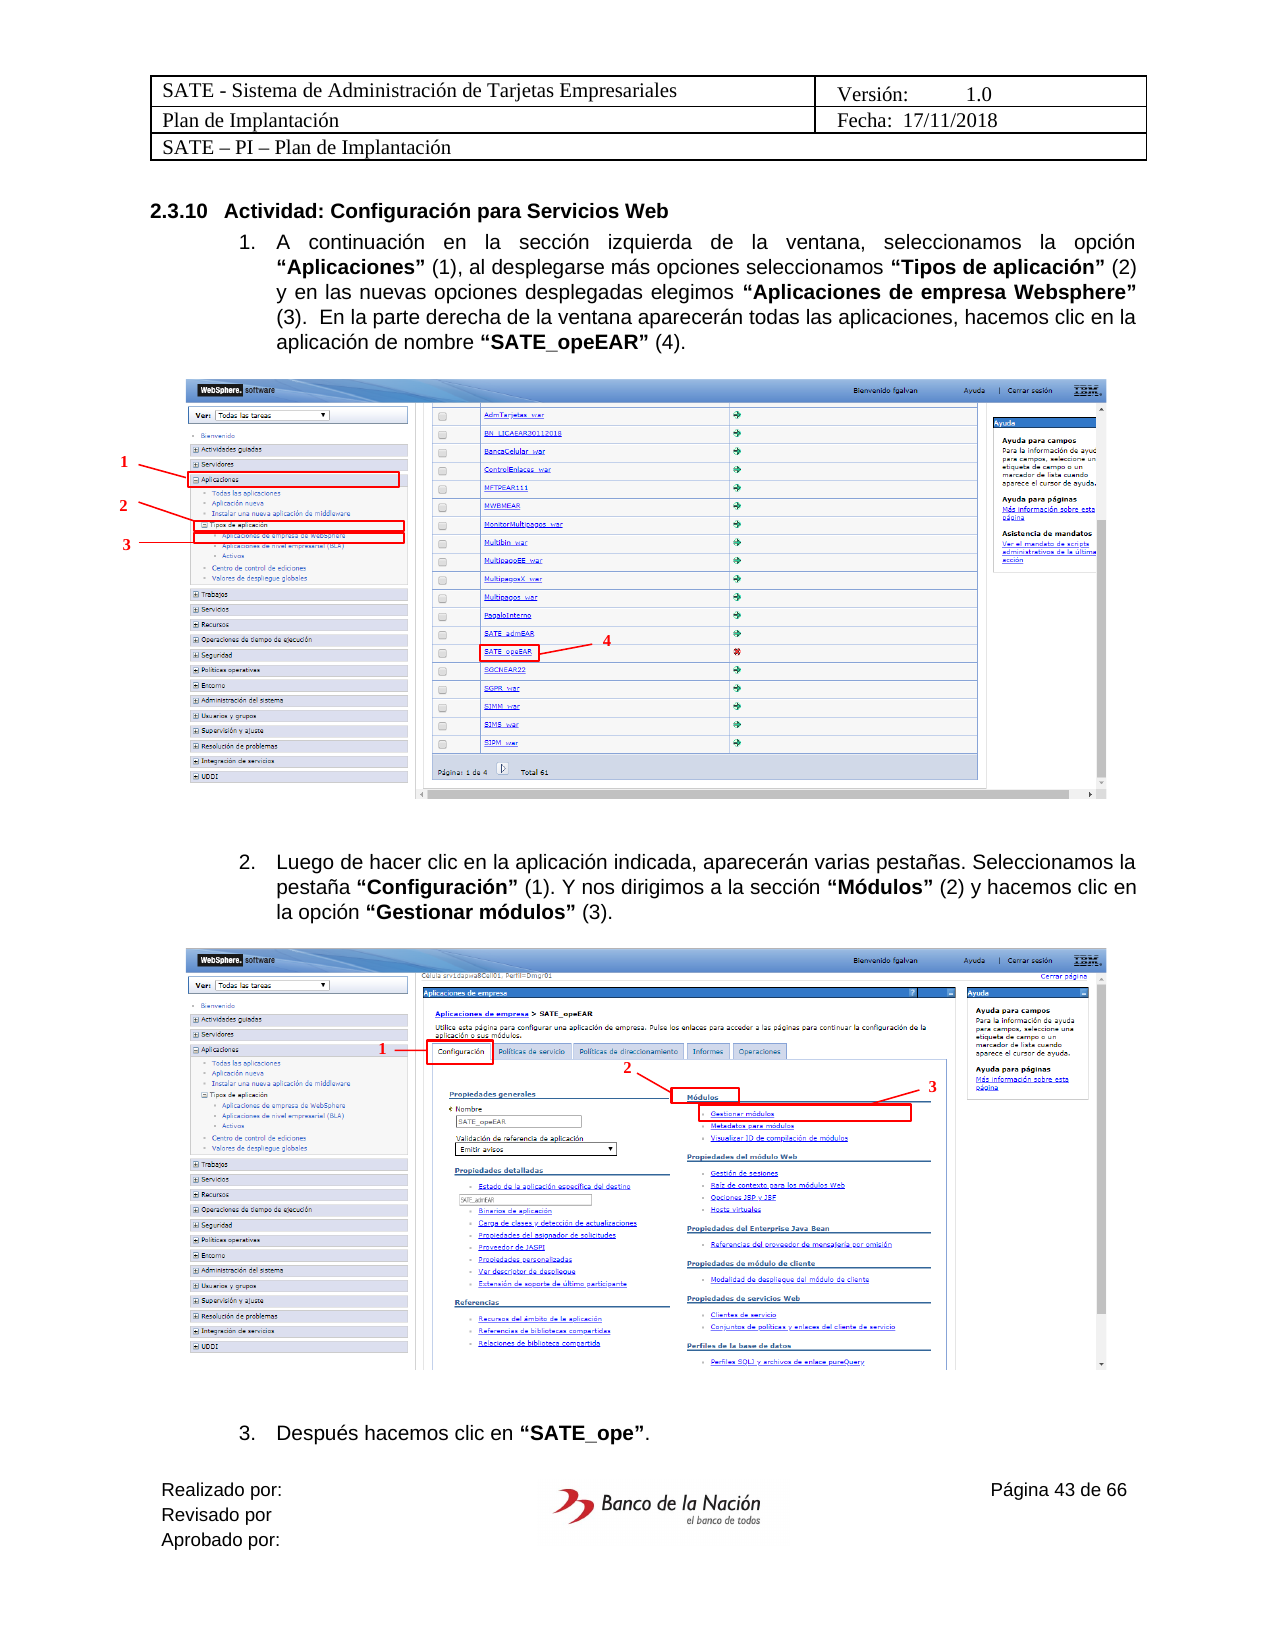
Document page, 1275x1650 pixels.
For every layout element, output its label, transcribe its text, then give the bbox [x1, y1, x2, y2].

picture [195, 534, 403, 542]
subtitle Actividad: Configuración para Servicios Web [150, 198, 1137, 223]
list A continuación en la sección izquierda de la ventana, seleccionamos la opción “Aplicaciones” (1), al desplegarse más opciones seleccionamos “Tipos de aplicación” (2) y en las nuevas opciones desplegadas elegimos “Aplicaciones de empresa Websphere” (3). En la parte derecha de la ventana aparecerán todas las aplicaciones, hacemos clic en la aplicación de nombre “SATE_opeEAR” (4). [239, 229, 1137, 354]
list Después hacemos clic en “SATE_ope”. [239, 1420, 1137, 1445]
picture [185, 948, 1107, 1370]
picture [185, 379, 1107, 799]
picture [185, 520, 193, 542]
picture [195, 522, 403, 530]
picture [189, 473, 398, 486]
picture [536, 1479, 790, 1546]
list Luego de hacer clic en la aplicación indicada, aparecerán varias pestañas. Seleccionamos la pestaña “Configuración” (1). Y nos dirigimos a la sección “Módulos” (2) y hacemos clic en la opción “Gestionar módulos” (3). [239, 849, 1137, 924]
